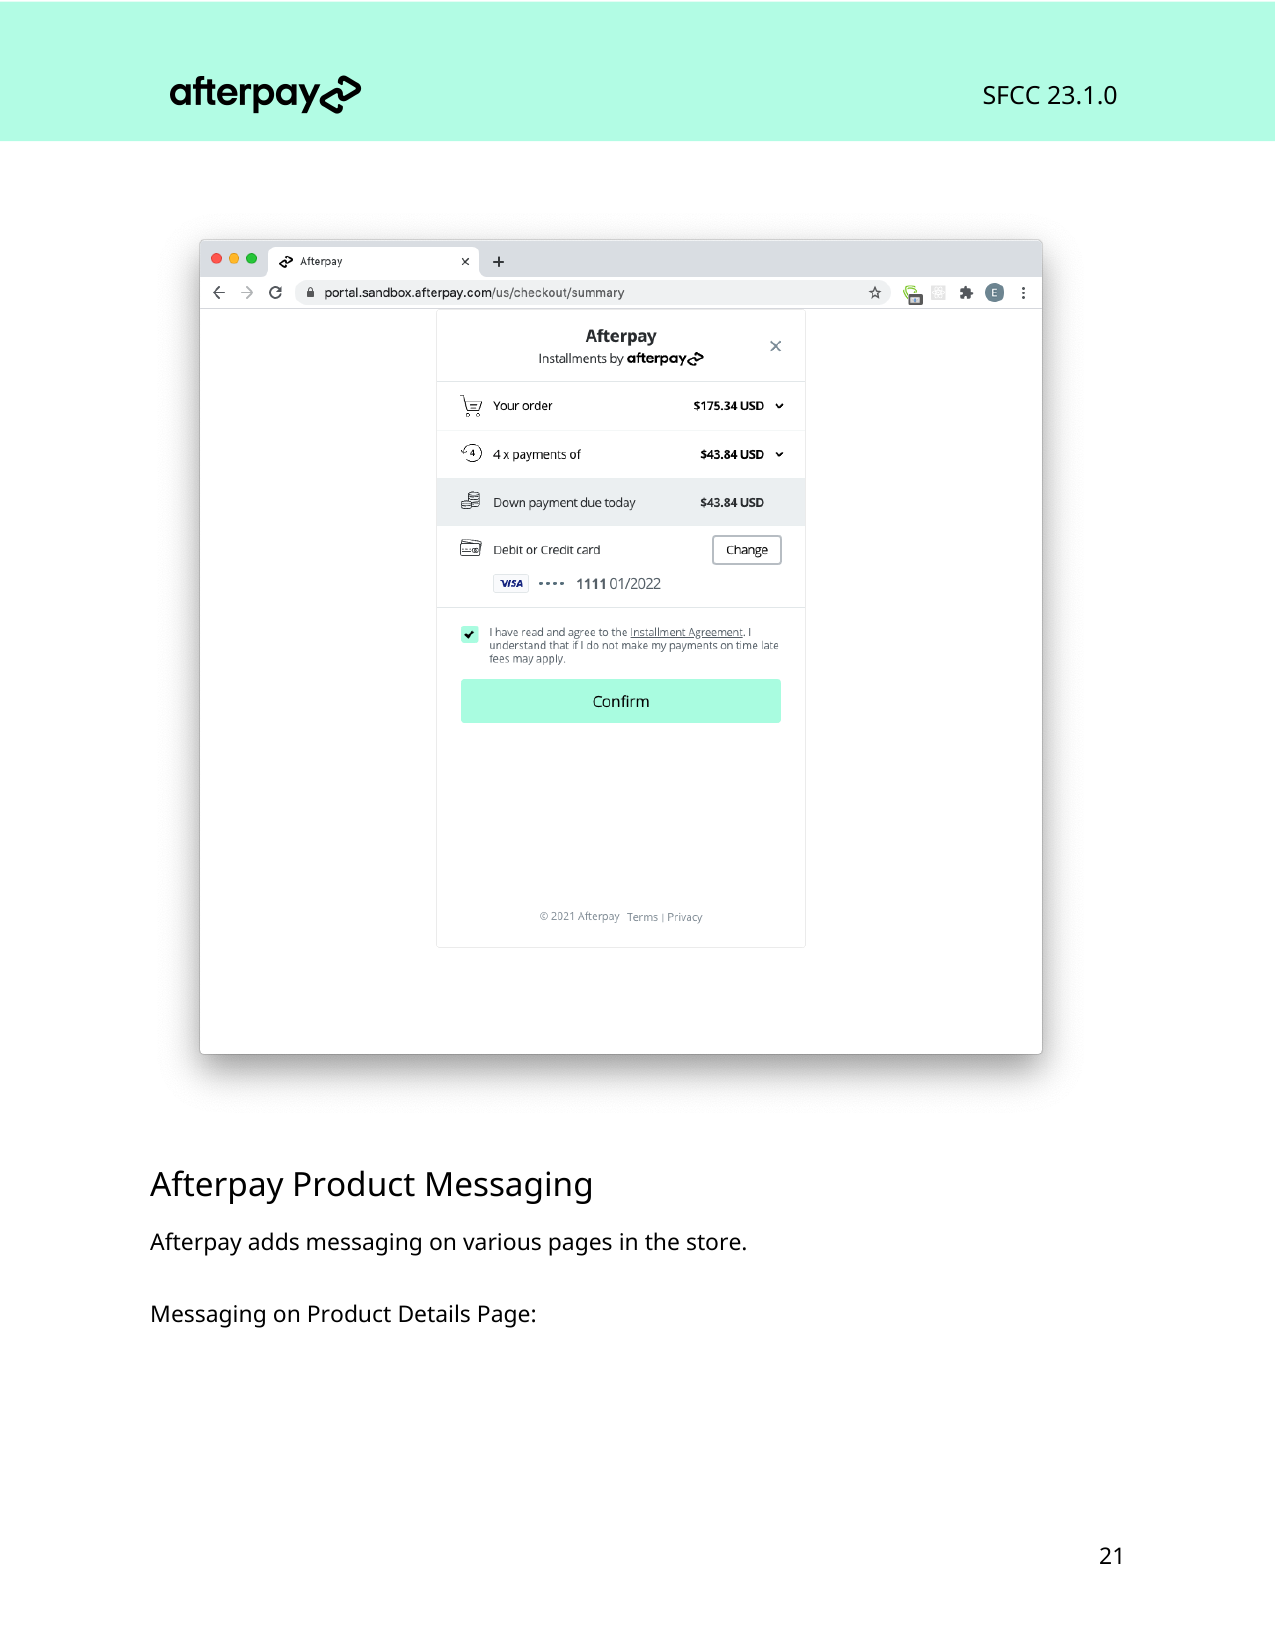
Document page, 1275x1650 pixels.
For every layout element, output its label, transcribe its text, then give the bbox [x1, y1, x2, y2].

picture [134, 47, 397, 142]
subtitle Afterpay Product Messaging [150, 1161, 1125, 1206]
text Messaging on Product Details Page: [150, 1297, 1125, 1329]
text Afterpay adds messaging on various pages in the store. [150, 1226, 1125, 1257]
picture [150, 206, 1091, 1119]
